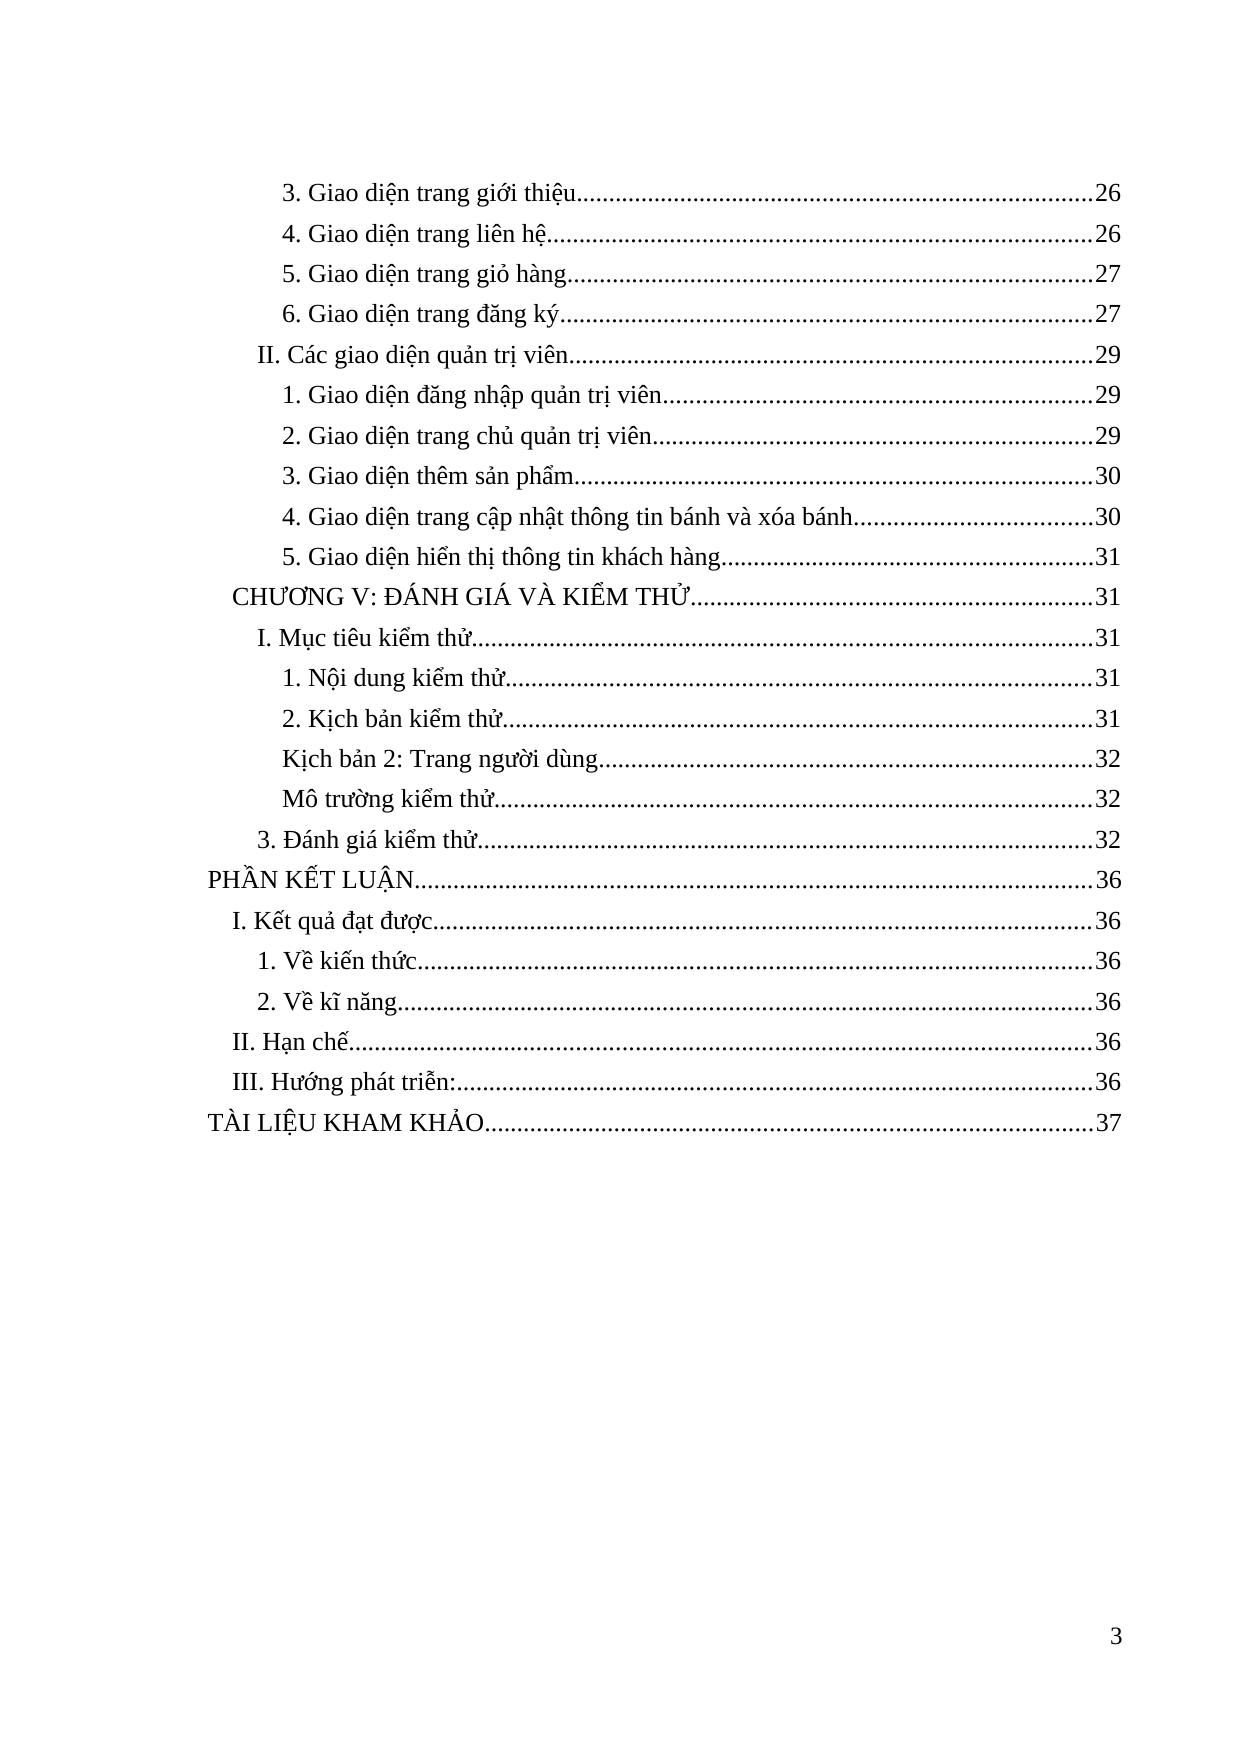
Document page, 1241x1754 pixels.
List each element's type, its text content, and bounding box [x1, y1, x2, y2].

text 6. Giao diện trang đăng ký 27 [282, 298, 1122, 328]
text 2. Về kĩ năng 36 [257, 986, 1122, 1016]
text Mô trường kiểm thử 32 [282, 783, 1122, 813]
text I. Kết quả đạt được 36 [232, 905, 1122, 935]
text 3. Giao diện thêm sản phẩm 30 [282, 460, 1122, 490]
text TÀI LIỆU KHAM KHẢO 37 [207, 1107, 1122, 1137]
text 5. Giao diện trang giỏ hàng 27 [282, 258, 1122, 288]
text 4. Giao diện trang cập nhật thông tin bánh và xóa bánh 30 [282, 501, 1122, 531]
text II. Hạn chế 36 [232, 1026, 1122, 1056]
text 2. Giao diện trang chủ quản trị viên 29 [282, 420, 1122, 450]
text 1. Giao diện đăng nhập quản trị viên 29 [282, 379, 1122, 409]
text I. Mục tiêu kiểm thử 31 [257, 622, 1122, 652]
text 3. Giao diện trang giới thiệu 26 [282, 177, 1122, 207]
text II. Các giao diện quản trị viên 29 [257, 339, 1122, 369]
text Kịch bản 2: Trang người dùng 32 [282, 743, 1122, 773]
text 5. Giao diện hiển thị thông tin khách hàng 31 [282, 541, 1122, 571]
text CHƯƠNG V: ĐÁNH GIÁ VÀ KIỂM THỬ 31 [232, 581, 1122, 611]
text PHẦN KẾT LUẬN 36 [207, 864, 1122, 894]
text 1. Nội dung kiểm thử 31 [282, 662, 1122, 692]
text 2. Kịch bản kiểm thử 31 [282, 703, 1122, 733]
text 4. Giao diện trang liên hệ 26 [282, 218, 1122, 248]
text 1. Về kiến thức 36 [257, 945, 1122, 975]
text 3. Đánh giá kiểm thử 32 [257, 824, 1122, 854]
text III. Hướng phát triễn: 36 [232, 1066, 1122, 1096]
